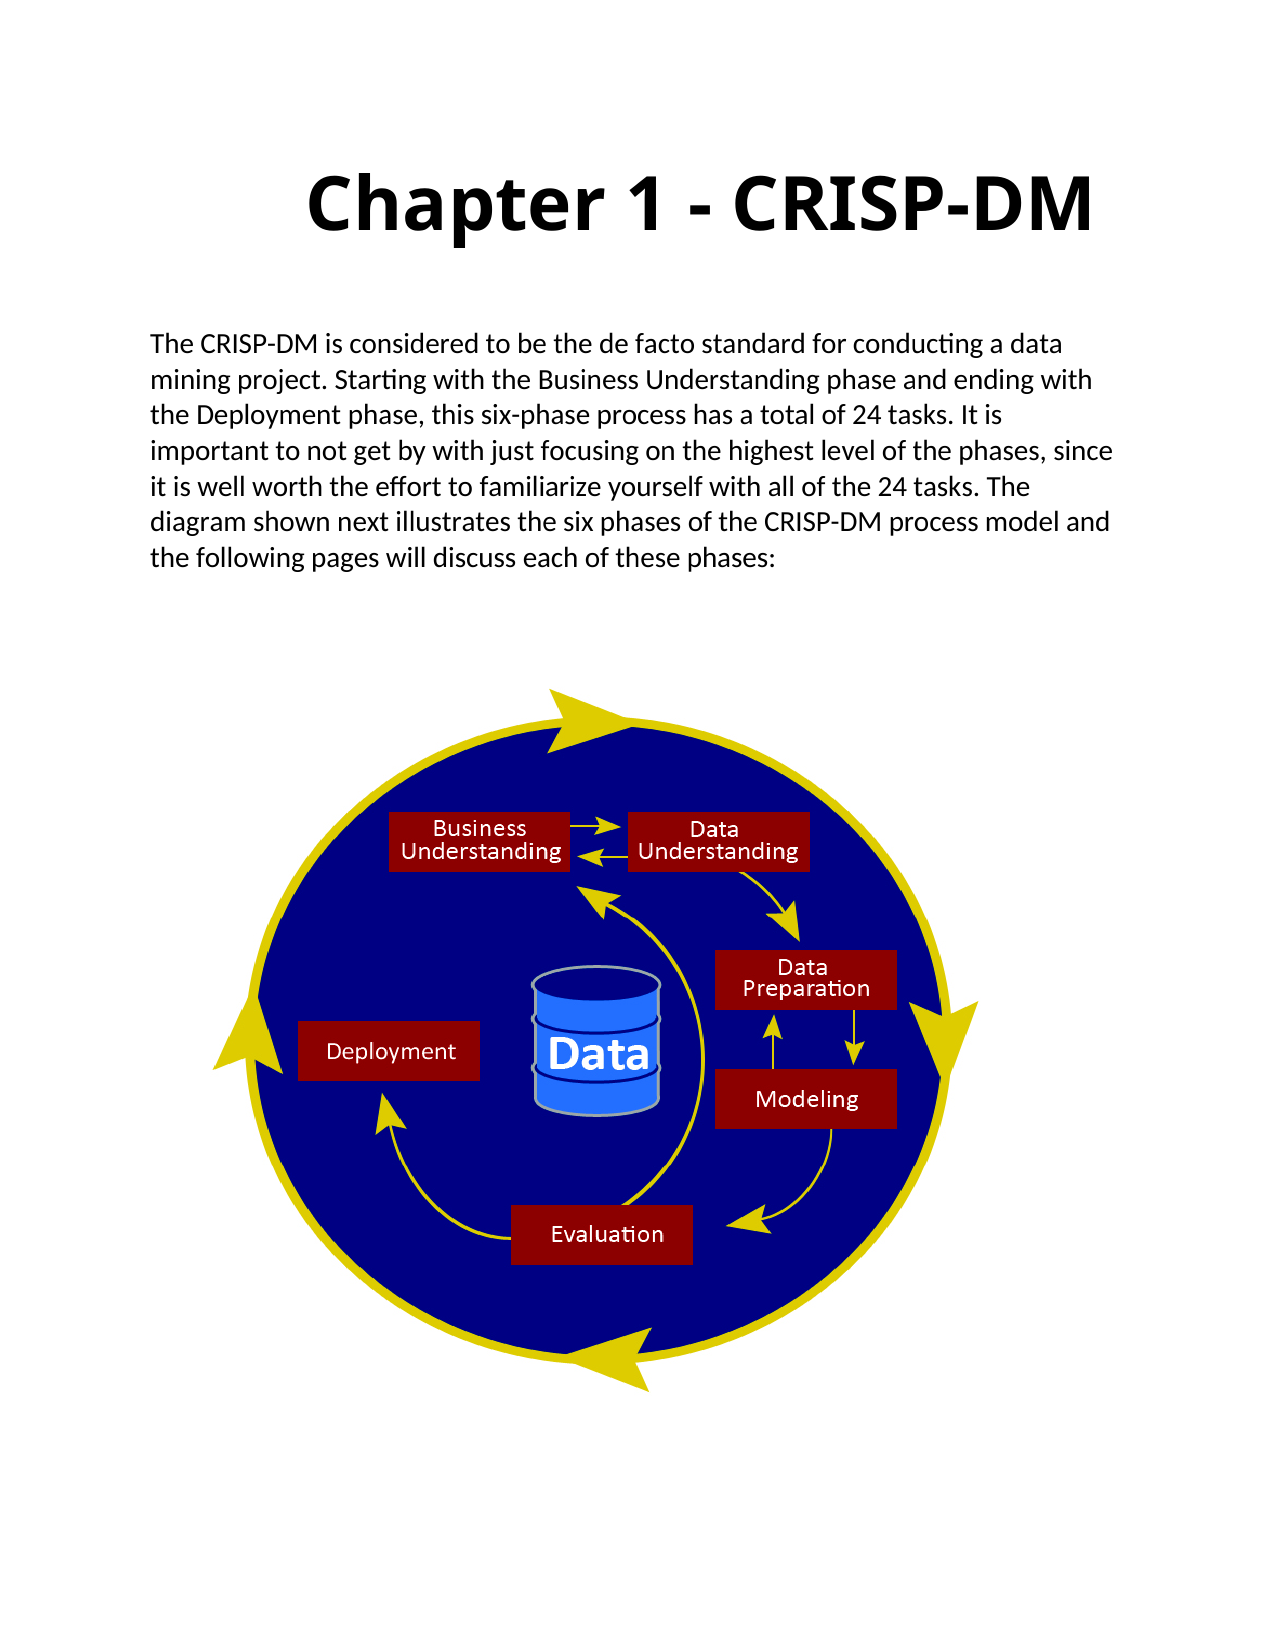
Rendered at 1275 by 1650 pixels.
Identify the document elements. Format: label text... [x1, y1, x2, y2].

text The CRISP-DM is considered to be the de facto standard for conducting a data mining project. Starting with the Business Understanding phase and ending with the Deployment phase, this six-phase process has a total of 24 tasks. It is important to not get by with just focusing on the highest level of the phases, since it is well worth the effort to familiarize yourself with all of the 24 tasks. The diagram shown next illustrates the six phases of the CRISP-DM process model and the following pages will discuss each of these phases: [150, 325, 1125, 574]
picture [150, 670, 1046, 1414]
text Chapter 1 - CRISP-DM [150, 150, 1125, 252]
